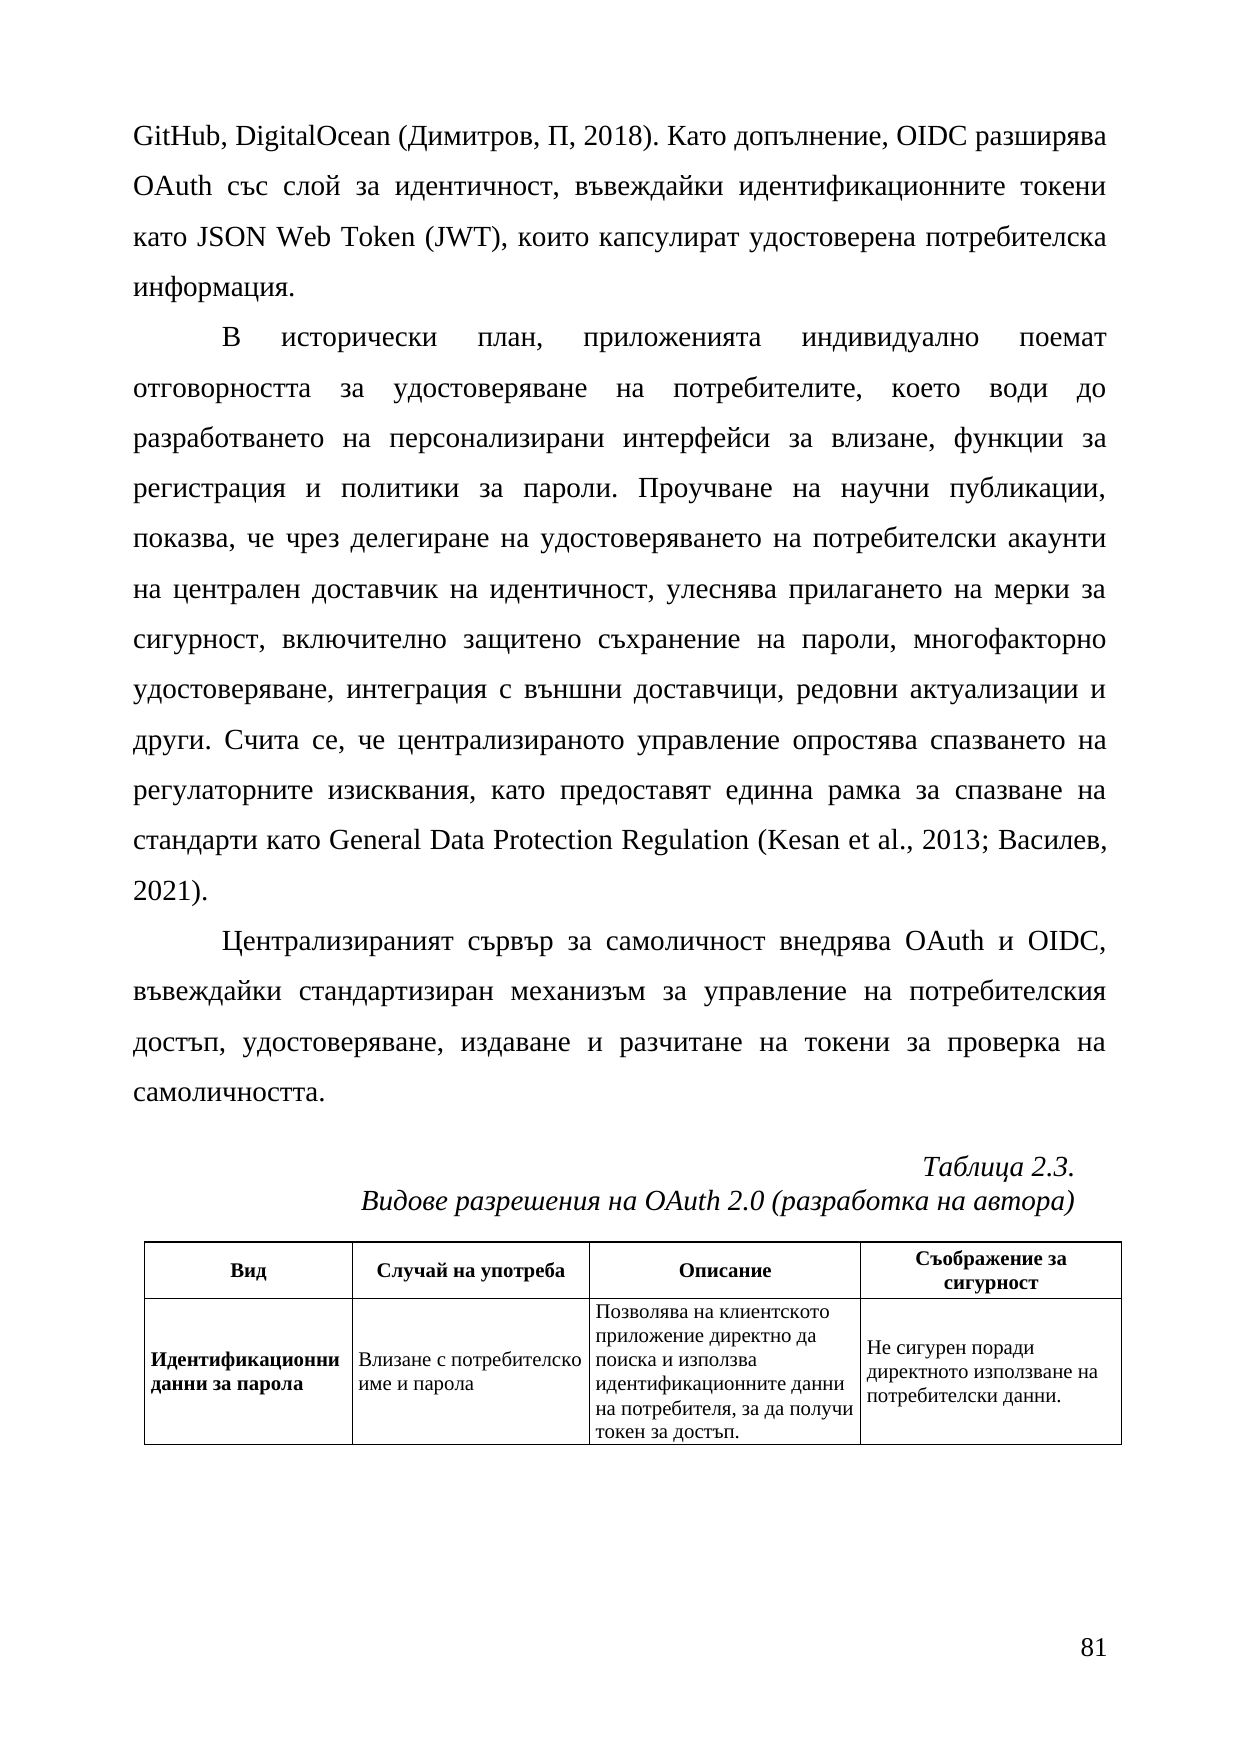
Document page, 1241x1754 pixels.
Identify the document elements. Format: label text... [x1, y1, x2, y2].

table_cell Позволява на клиентското приложение директно да поиска и използва идентификационните данни на потребителя, за да получи токен за достъп. [590, 1299, 860, 1443]
table_header Случай на употреба [353, 1243, 589, 1298]
text В исторически план, приложенията индивидуално поемат отговорността за удостоверяване на потребителите, което води до разработването на персонализирани интерфейси за влизане, функции за регистрация и политики за пароли. Проучване на научни публикации, показва, че чрез делегиране на удостоверяването на потребителски акаунти на централен доставчик на идентичност, улеснява прилагането на мерки за сигурност, включително защитено съхранение на пароли, многофакторно удостоверяване, интеграция с външни доставчици, редовни актуализации и други. Счита се, че централизираното управление опростява спазването на регулаторните изисквания, като предоставят единна рамка за спазване на стандарти като General Data Protection Regulation (Kesan et al., 2013; Василев, 2021). [133, 319, 1107, 906]
table_cell Влизане с потребителско име и парола [353, 1299, 589, 1443]
table_header Описание [590, 1243, 860, 1298]
text Централизираният сървър за самоличност внедрява OAuth и OIDC, въвеждайки стандартизиран механизъм за управление на потребителския достъп, удостоверяване, издаване и разчитане на токени за проверка на самоличността. [133, 923, 1107, 1108]
title Таблица 2.3. Видове разрешения на OAuth 2.0 (разработка на автора) [192, 1149, 1078, 1216]
table_cell Не сигурен поради директното използване на потребителски данни. [861, 1299, 1121, 1443]
table_header Съображение за сигурност [861, 1243, 1121, 1298]
table_header Вид [145, 1243, 352, 1298]
table_cell Идентификационни данни за парола [145, 1299, 352, 1443]
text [133, 118, 1107, 303]
